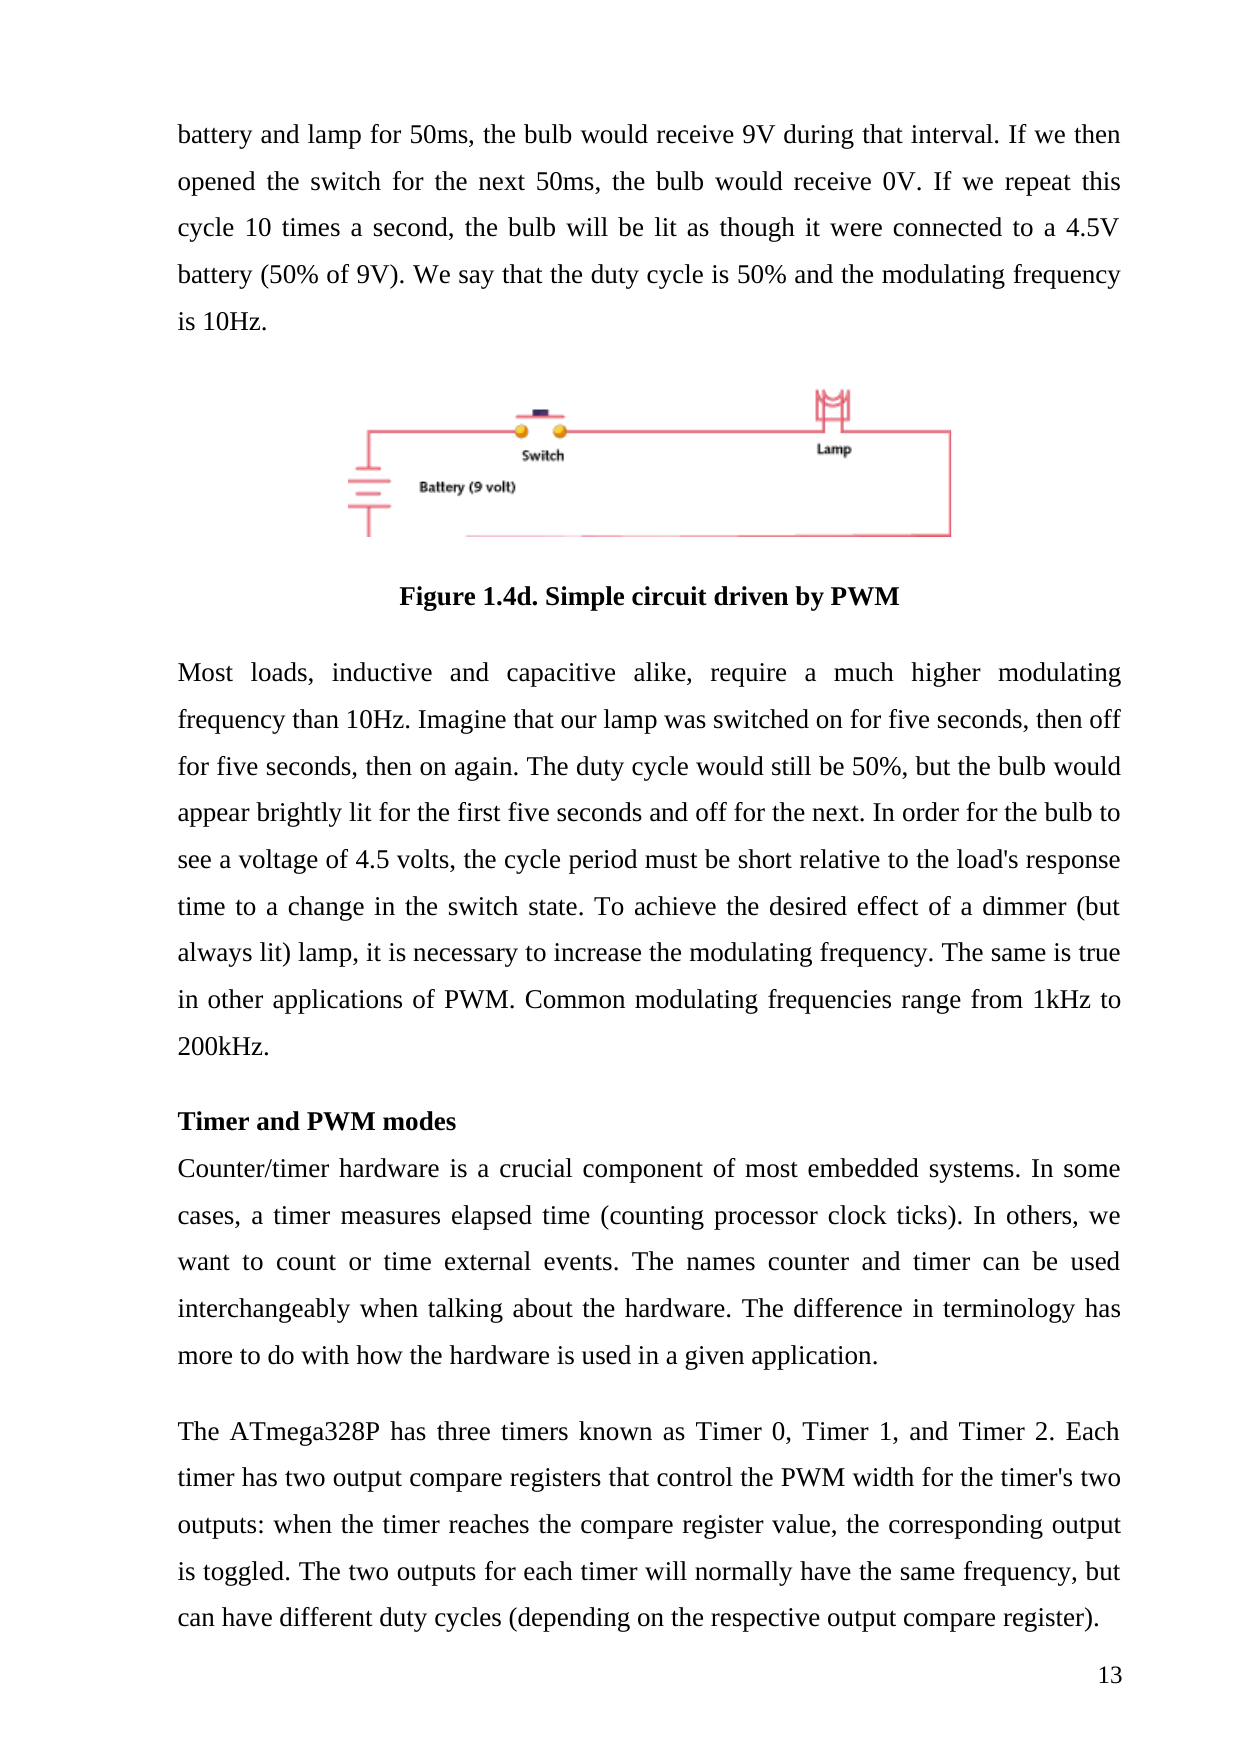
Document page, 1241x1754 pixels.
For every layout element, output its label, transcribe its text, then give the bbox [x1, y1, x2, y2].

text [177, 118, 1122, 336]
picture [348, 380, 952, 537]
text Counter/timer hardware is a crucial component of most embedded systems. In some cases, a timer measures elapsed time (counting processor clock ticks). In others, we want to count or time external events. The names counter and timer can be used interchangeably when talking about the hardware. The difference in terminology has more to do with how the hardware is used in a given application. [177, 1152, 1122, 1370]
text Timer and PWM modes [177, 1105, 1122, 1137]
text The ATmega328P has three timers known as Timer 0, Timer 1, and Timer 2. Each timer has two output compare registers that control the PWM width for the timer's two outputs: when the timer reaches the compare register value, the corresponding output is toggled. The two outputs for each timer will normally have the same frequency, but can have different duty cycles (depending on the respective output compare register). [177, 1414, 1122, 1632]
text Figure 1.4d. Simple circuit driven by PWM [177, 580, 1122, 612]
text Most loads, inductive and capacitive alike, require a much higher modulating frequency than 10Hz. Imagine that our lamp was switched on for five seconds, then off for five seconds, then on again. The duty cycle would still be 50%, but the bulb would appear brightly lit for the first five seconds and off for the next. In order for the bulb to see a voltage of 4.5 volts, the cycle period must be short relative to the load's response time to a change in the switch state. To achieve the desired effect of a dimmer (but always lit) lamp, it is necessary to increase the modulating frequency. The same is true in other applications of PWM. Common modulating frequencies range from 1kHz to 200kHz. [177, 656, 1122, 1061]
